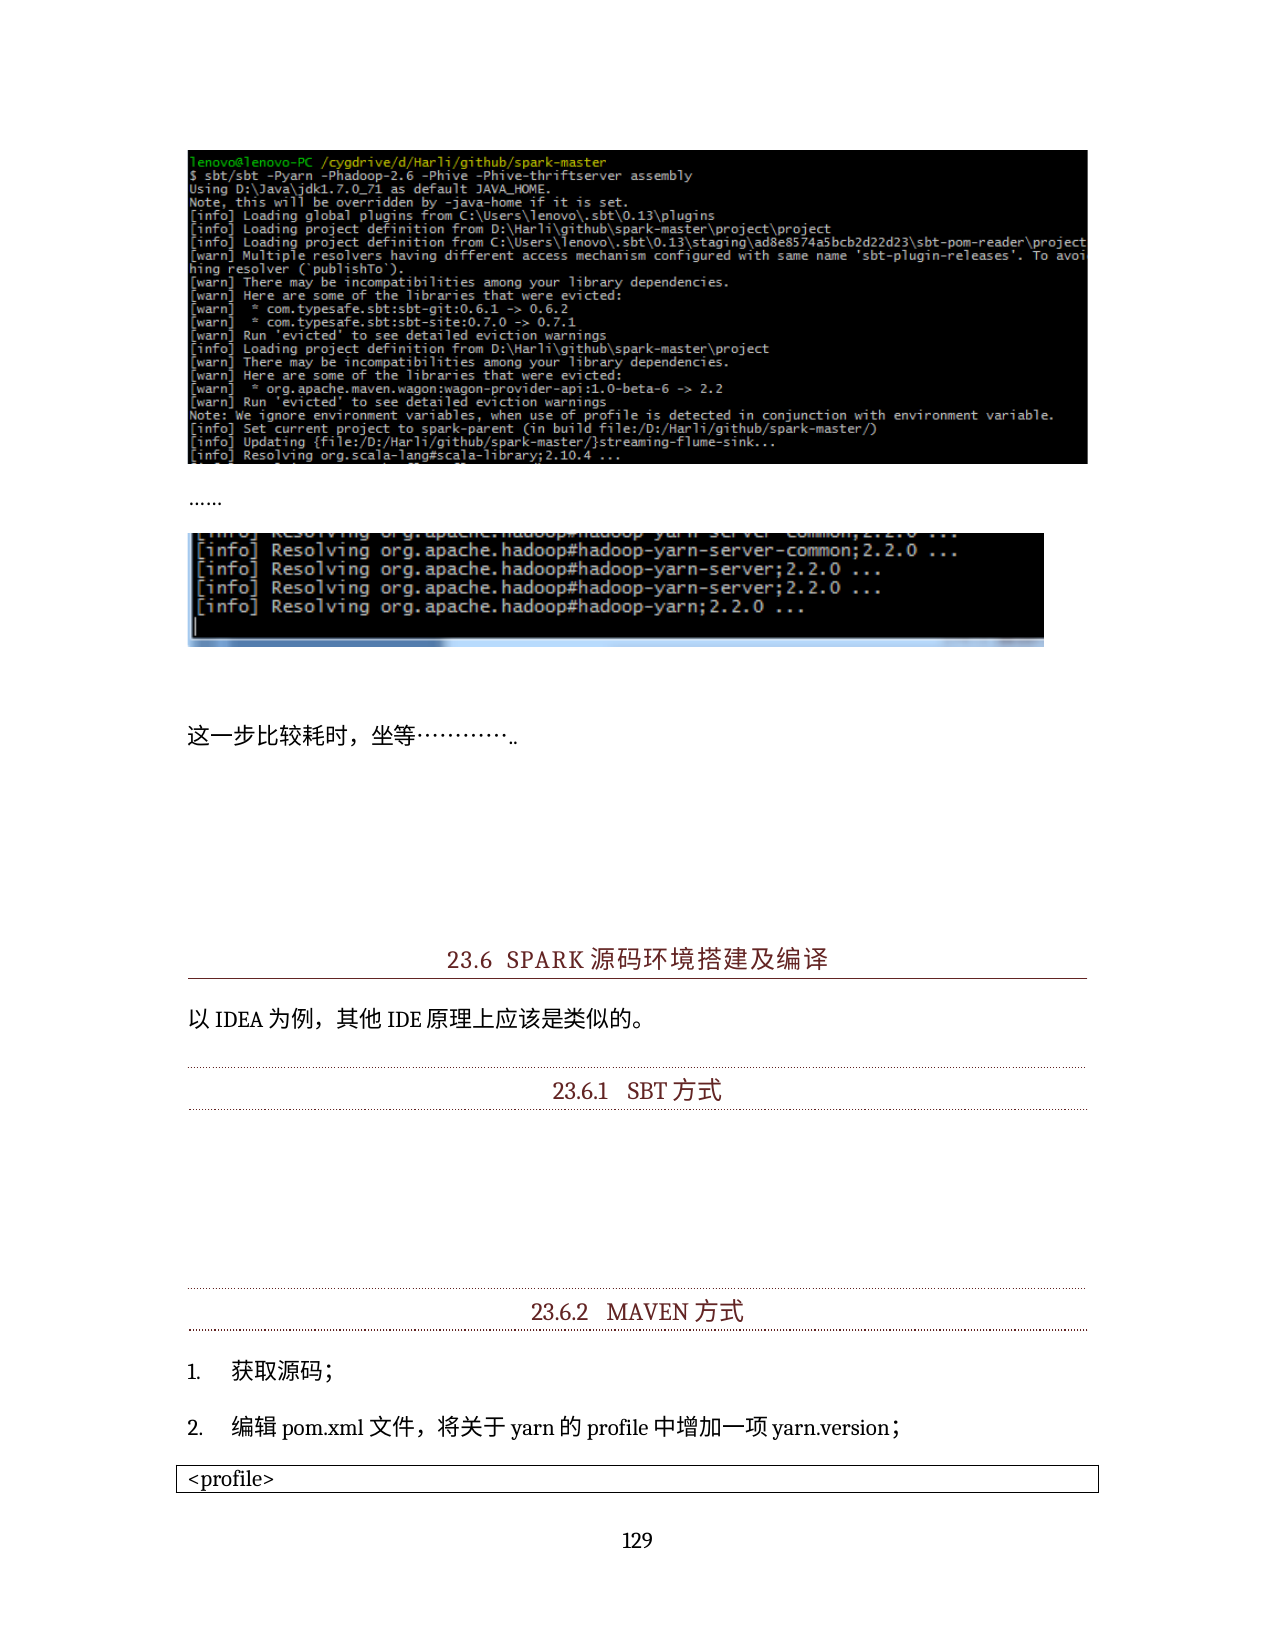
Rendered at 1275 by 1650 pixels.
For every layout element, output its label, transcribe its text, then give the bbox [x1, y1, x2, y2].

text …… [187, 485, 1087, 512]
text 以IDEA为例，其他IDE原理上应该是类似的。 [187, 1001, 1087, 1034]
list 编辑pom.xml 文件，将关于yarn的profile中增加一项yarn.version； [187, 1409, 1087, 1442]
picture [187, 150, 1088, 464]
subtitle SBT方式 [187, 1067, 1087, 1110]
list 获取源码； [187, 1353, 1087, 1386]
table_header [177, 1466, 1098, 1492]
subtitle Maven方式 [187, 1288, 1087, 1331]
subtitle Spark源码环境搭建及编译 [187, 939, 1087, 979]
text 这一步比较耗时，坐等………….. [187, 717, 1087, 751]
picture [187, 533, 1044, 647]
